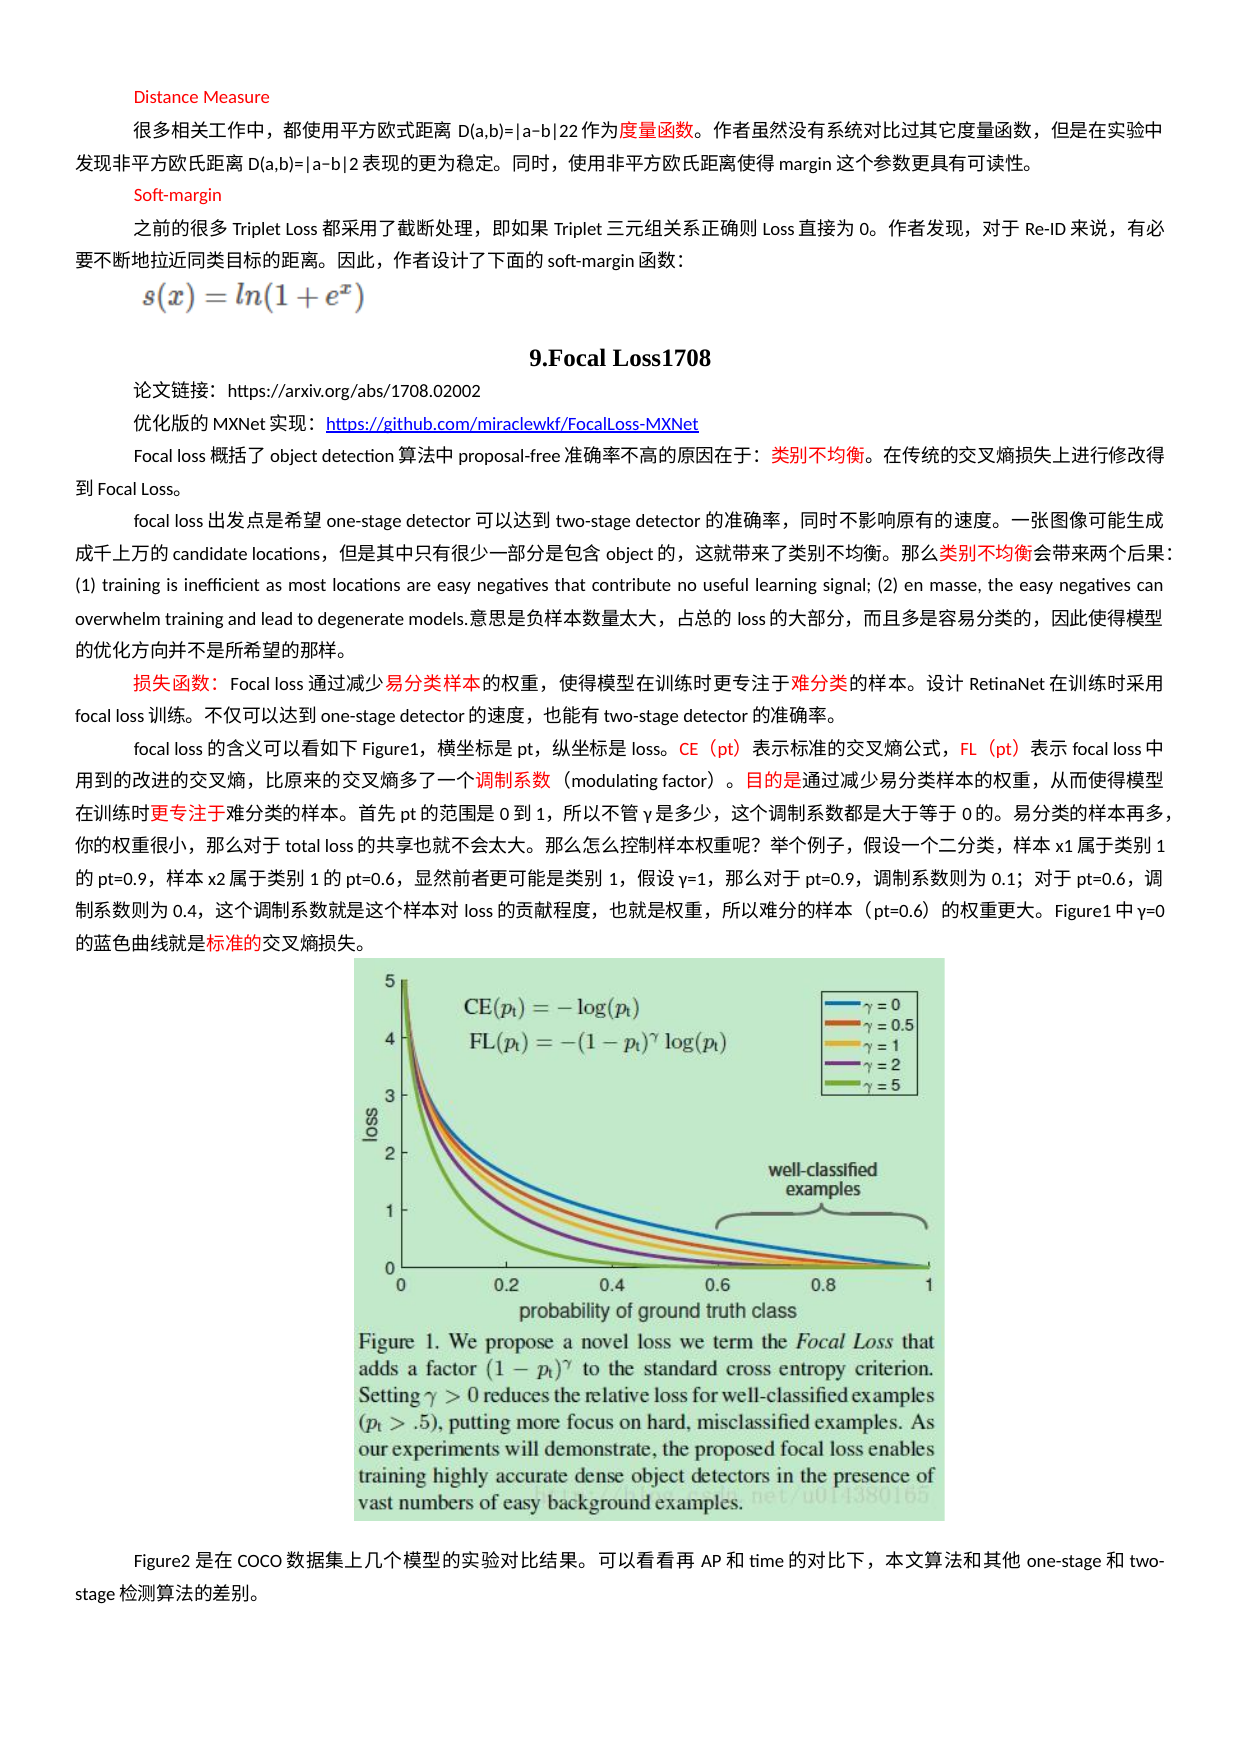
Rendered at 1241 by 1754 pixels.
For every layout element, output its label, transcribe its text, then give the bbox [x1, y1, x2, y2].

subtitle 9.Focal Loss1708 [75, 341, 1165, 373]
text Focal loss概括了object detection算法中proposal-free准确率不高的原因在于：类别不均衡。在传统的交叉熵损失上进行修改得到Focal Loss。 [75, 438, 1165, 503]
picture [354, 958, 945, 1521]
text 论文链接：https://arxiv.org/abs/1708.02002 [75, 373, 1165, 406]
text 损失函数：Focal loss通过减少易分类样本的权重，使得模型在训练时更专注于难分类的样本。设计RetinaNet在训练时采用focal loss训练。不仅可以达到one-stage detector的速度，也能有two-stage detector的准确率。 [75, 666, 1165, 731]
text focal loss的含义可以看如下Figure1，横坐标是pt，纵坐标是loss。CE（pt）表示标准的交叉熵公式，FL（pt）表示focal loss中用到的改进的交叉熵，比原来的交叉熵多了一个调制系数（modulating factor）。目的是通过减少易分类样本的权重，从而使得模型在训练时更专注于难分类的样本。首先pt的范围是0到1，所以不管γ是多少，这个调制系数都是大于等于0的。易分类的样本再多，你的权重很小，那么对于total loss的共享也就不会太大。那么怎么控制样本权重呢？举个例子，假设一个二分类，样本x1属于类别1的pt=0.9，样本x2属于类别1的pt=0.6，显然前者更可能是类别1，假设γ=1，那么对于pt=0.9，调制系数则为0.1；对于pt=0.6，调制系数则为0.4，这个调制系数就是这个样本对loss的贡献程度，也就是权重，所以难分的样本（pt=0.6）的权重更大。Figure1中γ=0的蓝色曲线就是标准的交叉熵损失。 [75, 731, 1165, 958]
text Soft-margin [75, 178, 1165, 211]
text 优化版的MXNet实现：https://github.com/miraclewkf/FocalLoss-MXNet [75, 406, 1165, 438]
text 之前的很多Triplet Loss都采用了截断处理，即如果Triplet三元组关系正确则Loss直接为0。作者发现，对于Re-ID来说，有必要不断地拉近同类目标的距离。因此，作者设计了下面的soft-margin函数： [75, 211, 1165, 276]
picture [133, 275, 370, 315]
text Distance Measure [75, 81, 1165, 113]
text focal loss出发点是希望one-stage detector可以达到two-stage detector的准确率，同时不影响原有的速度。一张图像可能生成成千上万的candidate locations，但是其中只有很少一部分是包含object的，这就带来了类别不均衡。那么类别不均衡会带来两个后果：(1) training is inefficient as most locations are easy negatives that contribute no useful learning signal; (2) en masse, the easy negatives can overwhelm training and lead to degenerate models.意思是负样本数量太大，占总的loss的大部分，而且多是容易分类的，因此使得模型的优化方向并不是所希望的那样。 [75, 503, 1165, 666]
text 很多相关工作中，都使用平方欧式距离 D(a,b)=|a−b|22作为度量函数。作者虽然没有系统对比过其它度量函数，但是在实验中发现非平方欧氏距离 D(a,b)=|a−b|2表现的更为稳定。同时，使用非平方欧氏距离使得margin 这个参数更具有可读性。 [75, 113, 1165, 178]
text Figure2是在COCO数据集上几个模型的实验对比结果。可以看看再AP和time的对比下，本文算法和其他one-stage和two-stage检测算法的差别。 [75, 1543, 1165, 1608]
